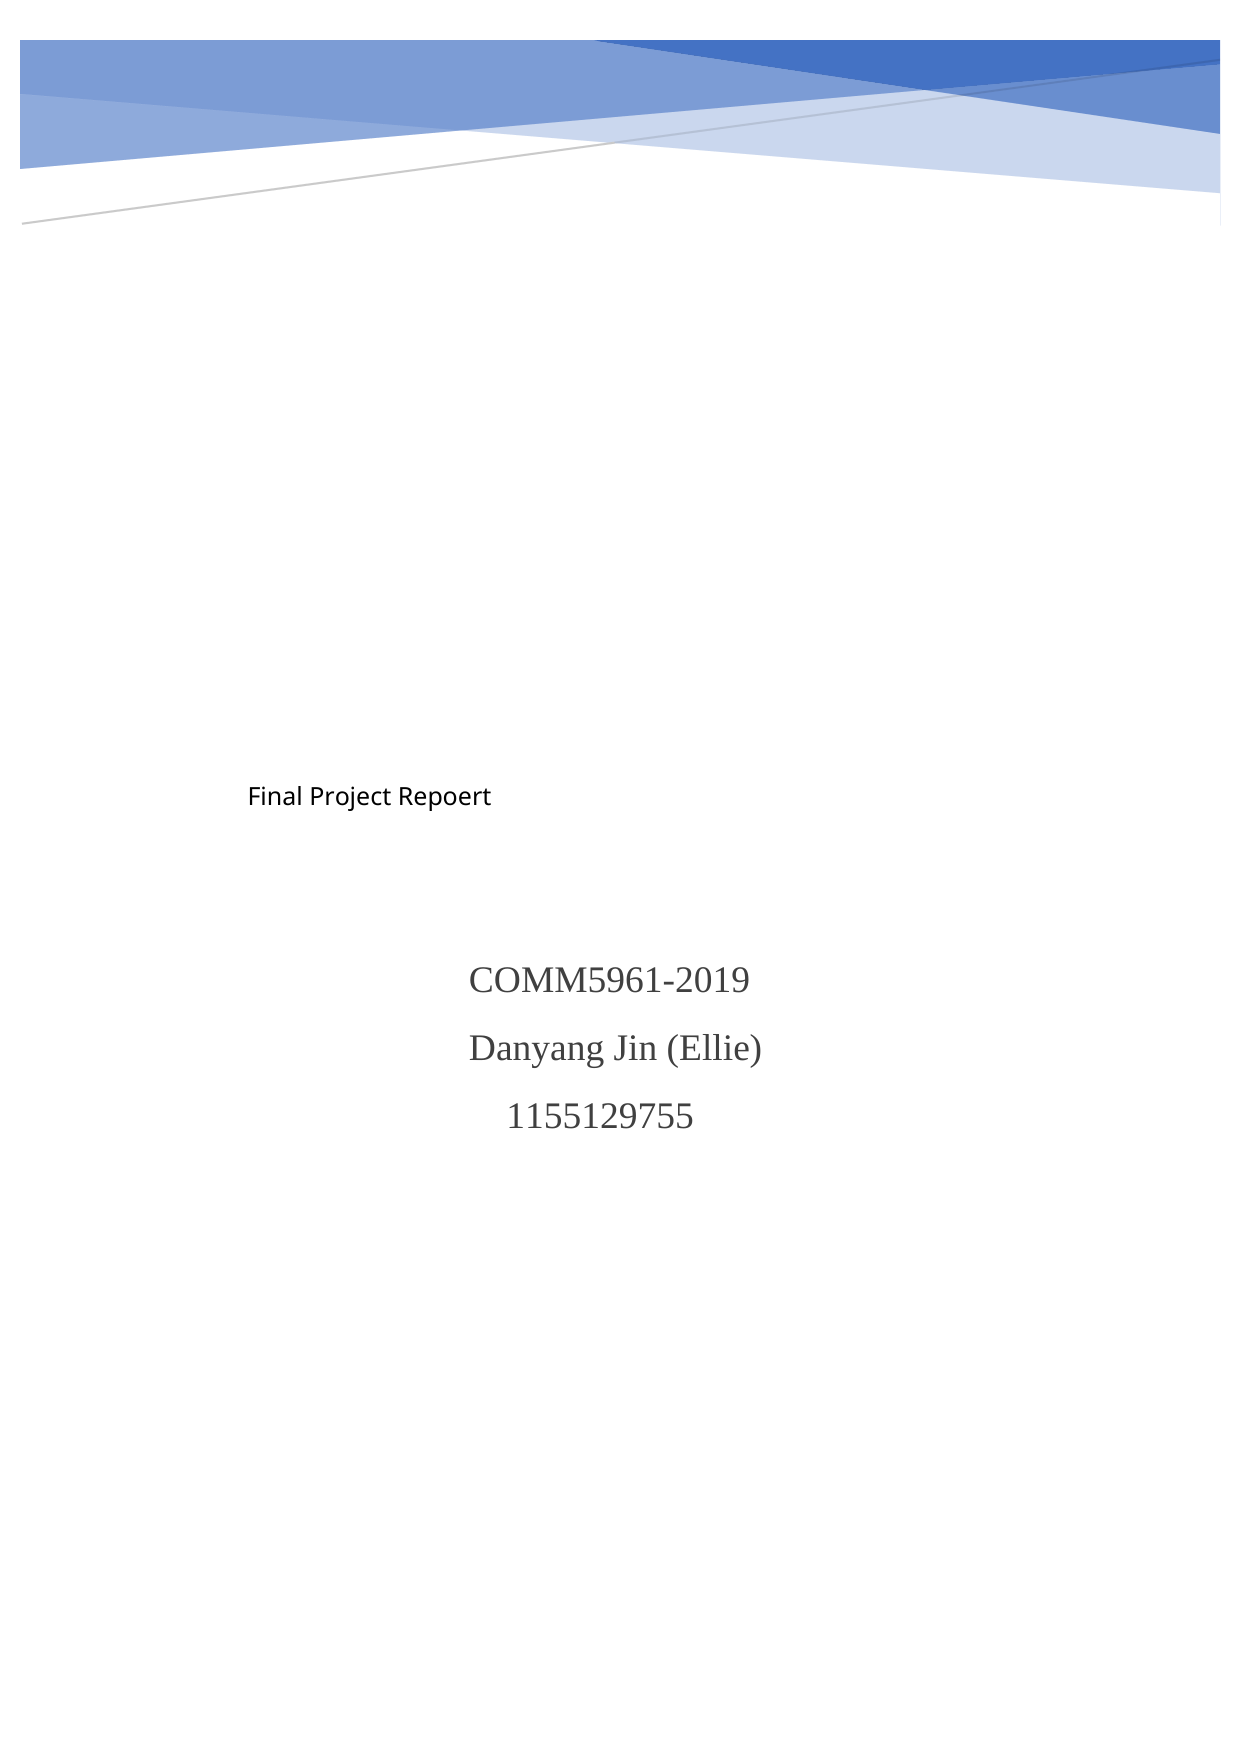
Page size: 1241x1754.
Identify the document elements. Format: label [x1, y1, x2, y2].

picture [20, 40, 1221, 240]
